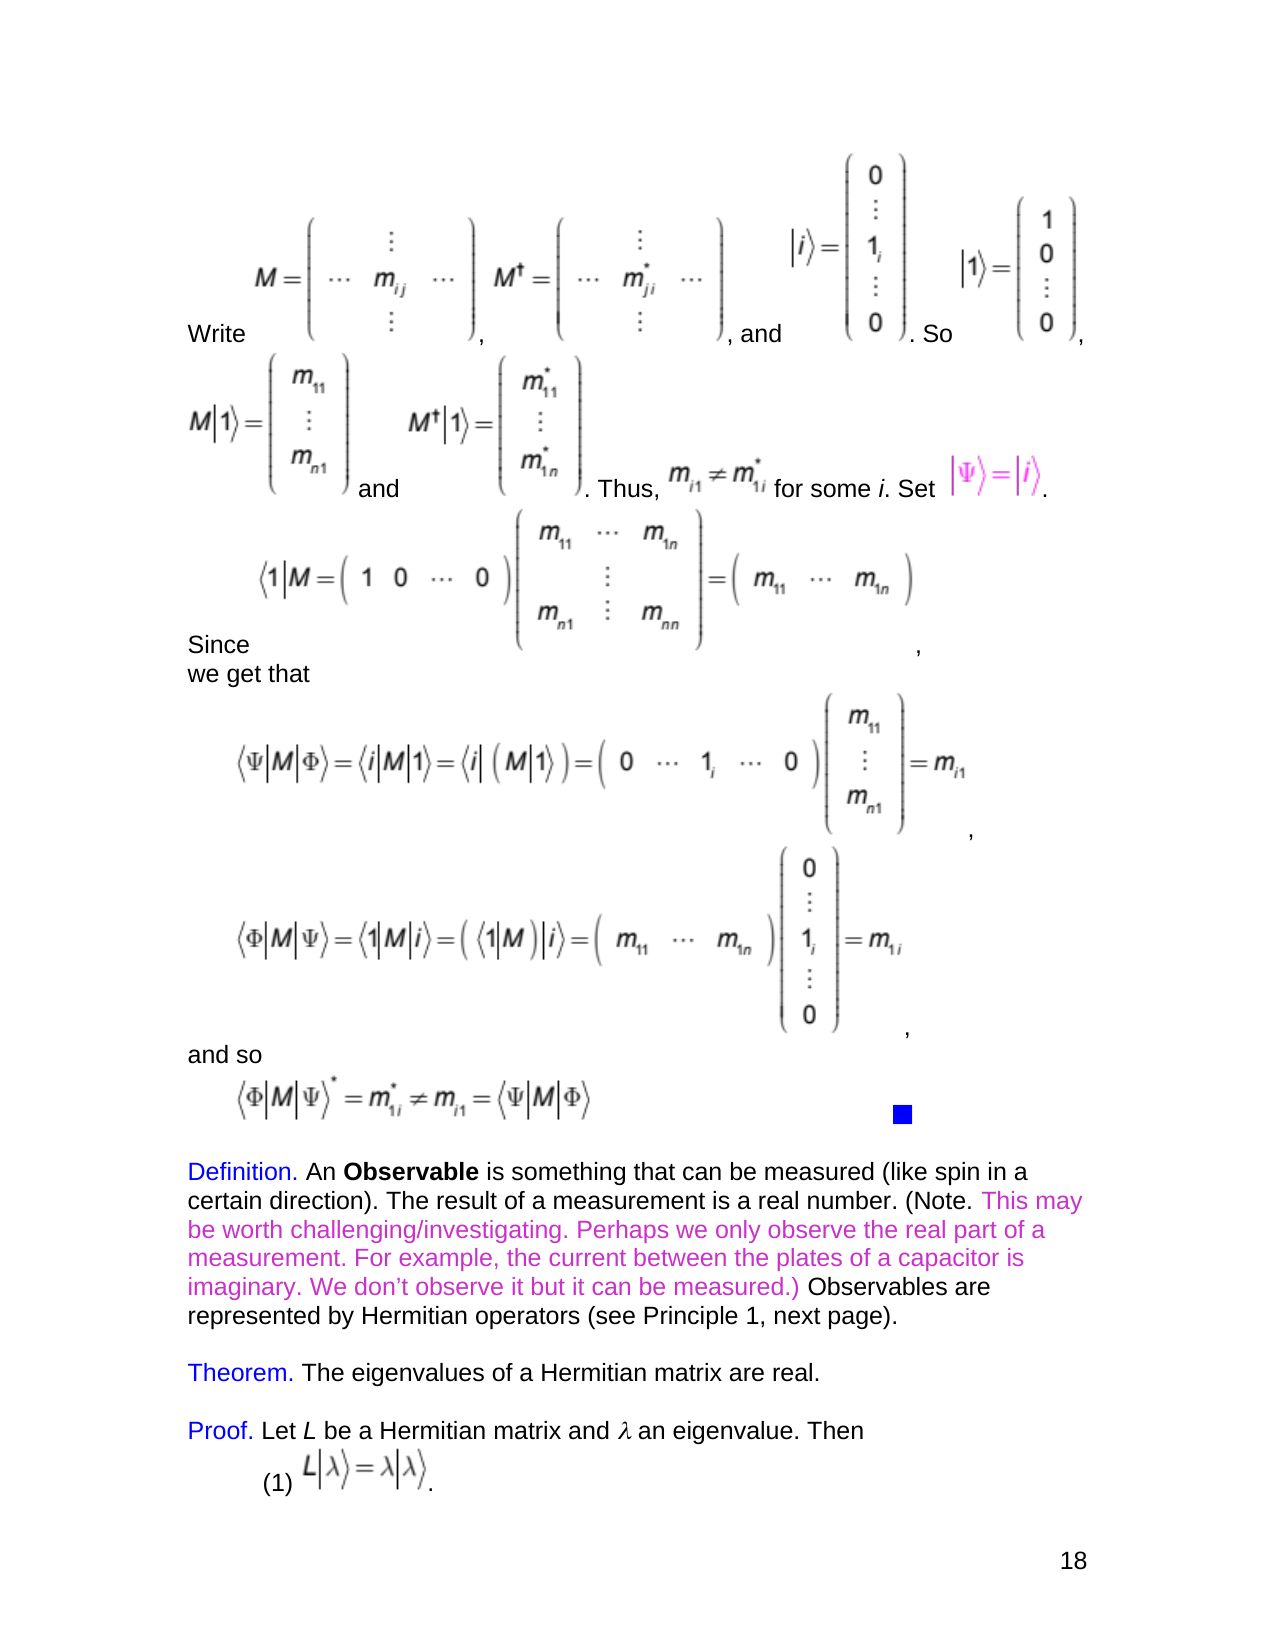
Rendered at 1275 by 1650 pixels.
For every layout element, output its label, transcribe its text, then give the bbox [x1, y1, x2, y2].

text and so [187, 1040, 1087, 1069]
text Write , , and . So , and . Thus, for some i. Set . Since , [187, 150, 1087, 658]
text , [187, 843, 1087, 1040]
text ■ [187, 1069, 1087, 1128]
text Proof. Let L be a Hermitian matrix and  an eigenvalue. Then [187, 1416, 1087, 1445]
text Definition. An Observable is something that can be measured (like spin in a certain direction). The result of a measurement is a real number. (Note. This may be worth challenging/investigating. Perhaps we only observe the real part of a measurement. For example, the current between the plates of a capacitor is imaginary. We don’t observe it but it can be measured.) Observables are represented by Hermitian operators (see Principle 1, next page). [187, 1157, 1087, 1330]
text , [187, 687, 1087, 843]
text (1) . [187, 1445, 1087, 1496]
text Theorem. The eigenvalues of a Hermitian matrix are real. [187, 1358, 1087, 1387]
text we get that [187, 658, 1087, 687]
